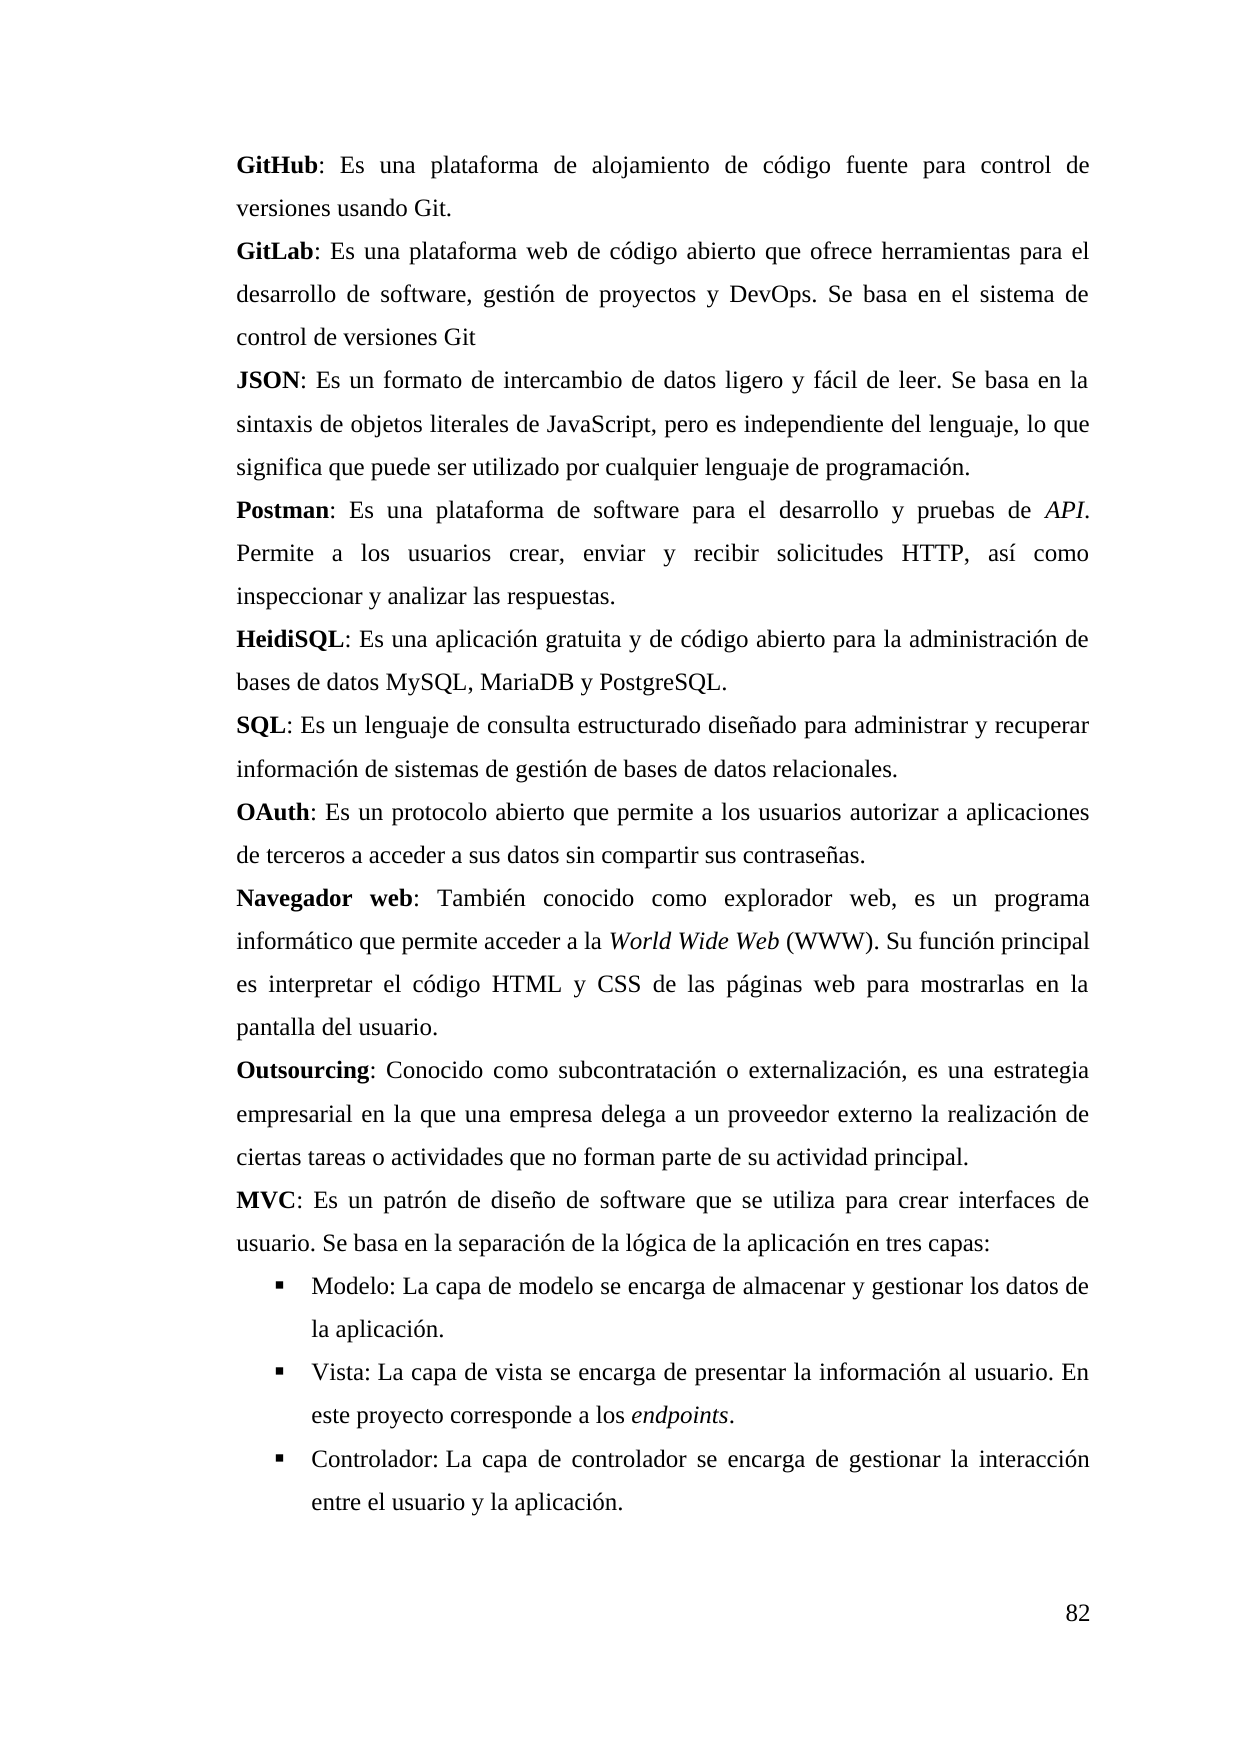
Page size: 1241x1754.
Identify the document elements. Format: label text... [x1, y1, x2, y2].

text Postman: Es una plataforma de software para el desarrollo y pruebas de API. Permite a los usuarios crear, enviar y recibir solicitudes HTTP, así como inspeccionar y analizar las respuestas. [236, 495, 1090, 610]
text JSON: Es un formato de intercambio de datos ligero y fácil de leer. Se basa en la sintaxis de objetos literales de JavaScript, pero es independiente del lenguaje, lo que significa que puede ser utilizado por cualquier lenguaje de programación. [236, 366, 1090, 481]
text GitHub: Es una plataforma de alojamiento de código fuente para control de versiones usando Git. [236, 150, 1090, 222]
text HeidiSQL: Es una aplicación gratuita y de código abierto para la administración de bases de datos MySQL, MariaDB y PostgreSQL. [236, 624, 1090, 696]
list Vista: La capa de vista se encarga de presentar la información al usuario. En este proyecto corresponde a los endpoints. [274, 1357, 1090, 1429]
text OAuth: Es un protocolo abierto que permite a los usuarios autorizar a aplicaciones de terceros a acceder a sus datos sin compartir sus contraseñas. [236, 797, 1090, 869]
list Controlador: La capa de controlador se encarga de gestionar la interacción entre el usuario y la aplicación. [274, 1444, 1090, 1516]
text Outsourcing: Conocido como subcontratación o externalización, es una estrategia empresarial en la que una empresa delega a un proveedor externo la realización de ciertas tareas o actividades que no forman parte de su actividad principal. [236, 1056, 1090, 1171]
text GitLab: Es una plataforma web de código abierto que ofrece herramientas para el desarrollo de software, gestión de proyectos y DevOps. Se basa en el sistema de control de versiones Git [236, 236, 1090, 351]
text MVC: Es un patrón de diseño de software que se utiliza para crear interfaces de usuario. Se basa en la separación de la lógica de la aplicación en tres capas: [236, 1185, 1090, 1257]
text SQL: Es un lenguaje de consulta estructurado diseñado para administrar y recuperar información de sistemas de gestión de bases de datos relacionales. [236, 711, 1090, 782]
list Modelo: La capa de modelo se encarga de almacenar y gestionar los datos de la aplicación. [274, 1271, 1090, 1343]
text Navegador web: También conocido como explorador web, es un programa informático que permite acceder a la World Wide Web (WWW). Su función principal es interpretar el código HTML y CSS de las páginas web para mostrarlas en la pantalla del usuario. [236, 883, 1090, 1041]
